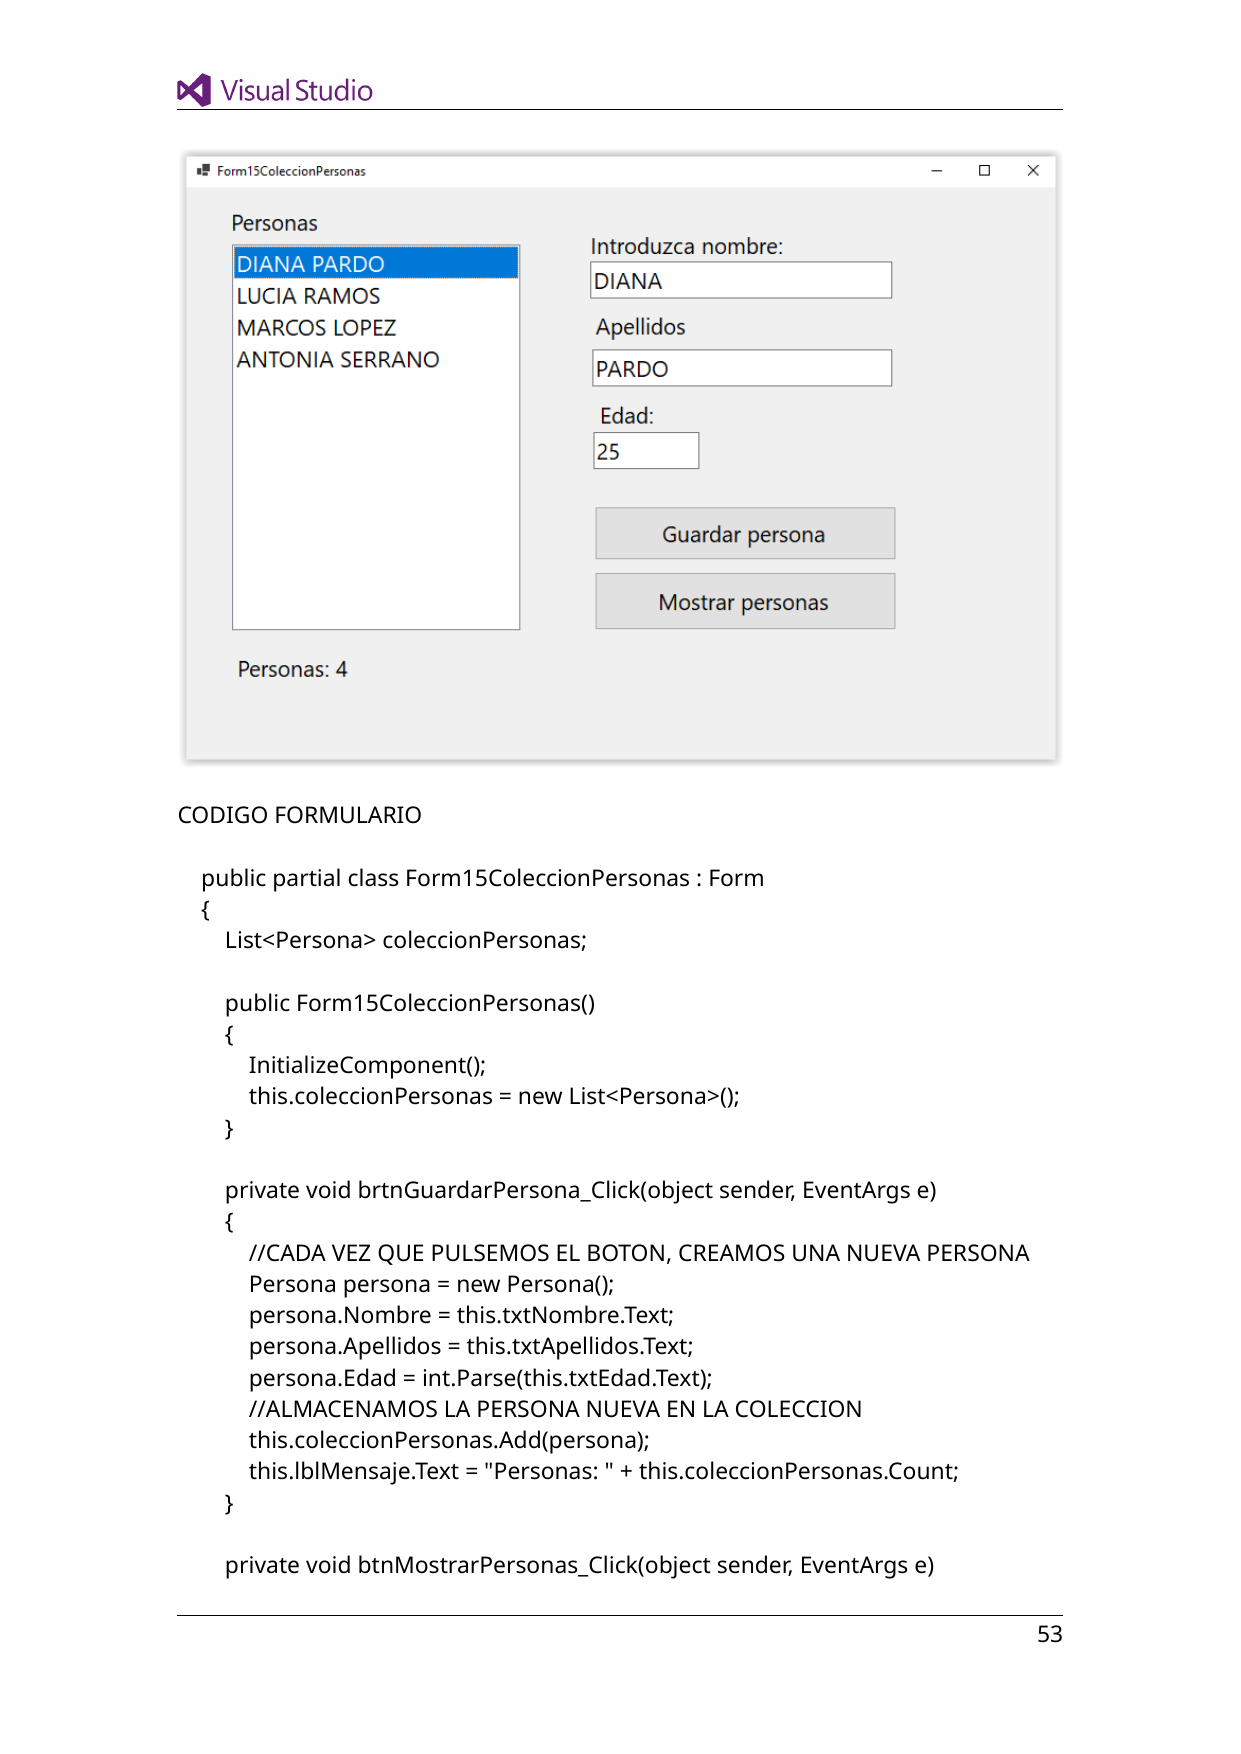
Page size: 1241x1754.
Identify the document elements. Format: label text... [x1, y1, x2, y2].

text } [177, 1112, 1063, 1143]
text CODIGO FORMULARIO [177, 799, 1063, 830]
text this.coleccionPersonas.Add(persona); [177, 1424, 1063, 1455]
text { [177, 893, 1063, 924]
text private void brtnGuardarPersona_Click(object sender, EventArgs e) [177, 1174, 1063, 1205]
text persona.Apellidos = this.txtApellidos.Text; [177, 1330, 1063, 1362]
text persona.Edad = int.Parse(this.txtEdad.Text); [177, 1362, 1063, 1393]
text Persona persona = new Persona(); [177, 1268, 1063, 1299]
picture [177, 73, 375, 107]
text } [177, 1487, 1063, 1518]
text List<Persona> coleccionPersonas; [177, 924, 1063, 955]
picture [177, 147, 1063, 768]
text this.lblMensaje.Text = "Personas: " + this.coleccionPersonas.Count; [177, 1455, 1063, 1487]
text InitializeComponent(); [177, 1049, 1063, 1080]
text this.coleccionPersonas = new List<Persona>(); [177, 1080, 1063, 1112]
text private void btnMostrarPersonas_Click(object sender, EventArgs e) [177, 1549, 1063, 1580]
text { [177, 1205, 1063, 1237]
text public partial class Form15ColeccionPersonas : Form [177, 862, 1063, 893]
text { [177, 1018, 1063, 1049]
text persona.Nombre = this.txtNombre.Text; [177, 1299, 1063, 1330]
text public Form15ColeccionPersonas() [177, 987, 1063, 1018]
text //ALMACENAMOS LA PERSONA NUEVA EN LA COLECCION [177, 1393, 1063, 1424]
text //CADA VEZ QUE PULSEMOS EL BOTON, CREAMOS UNA NUEVA PERSONA [177, 1237, 1063, 1268]
